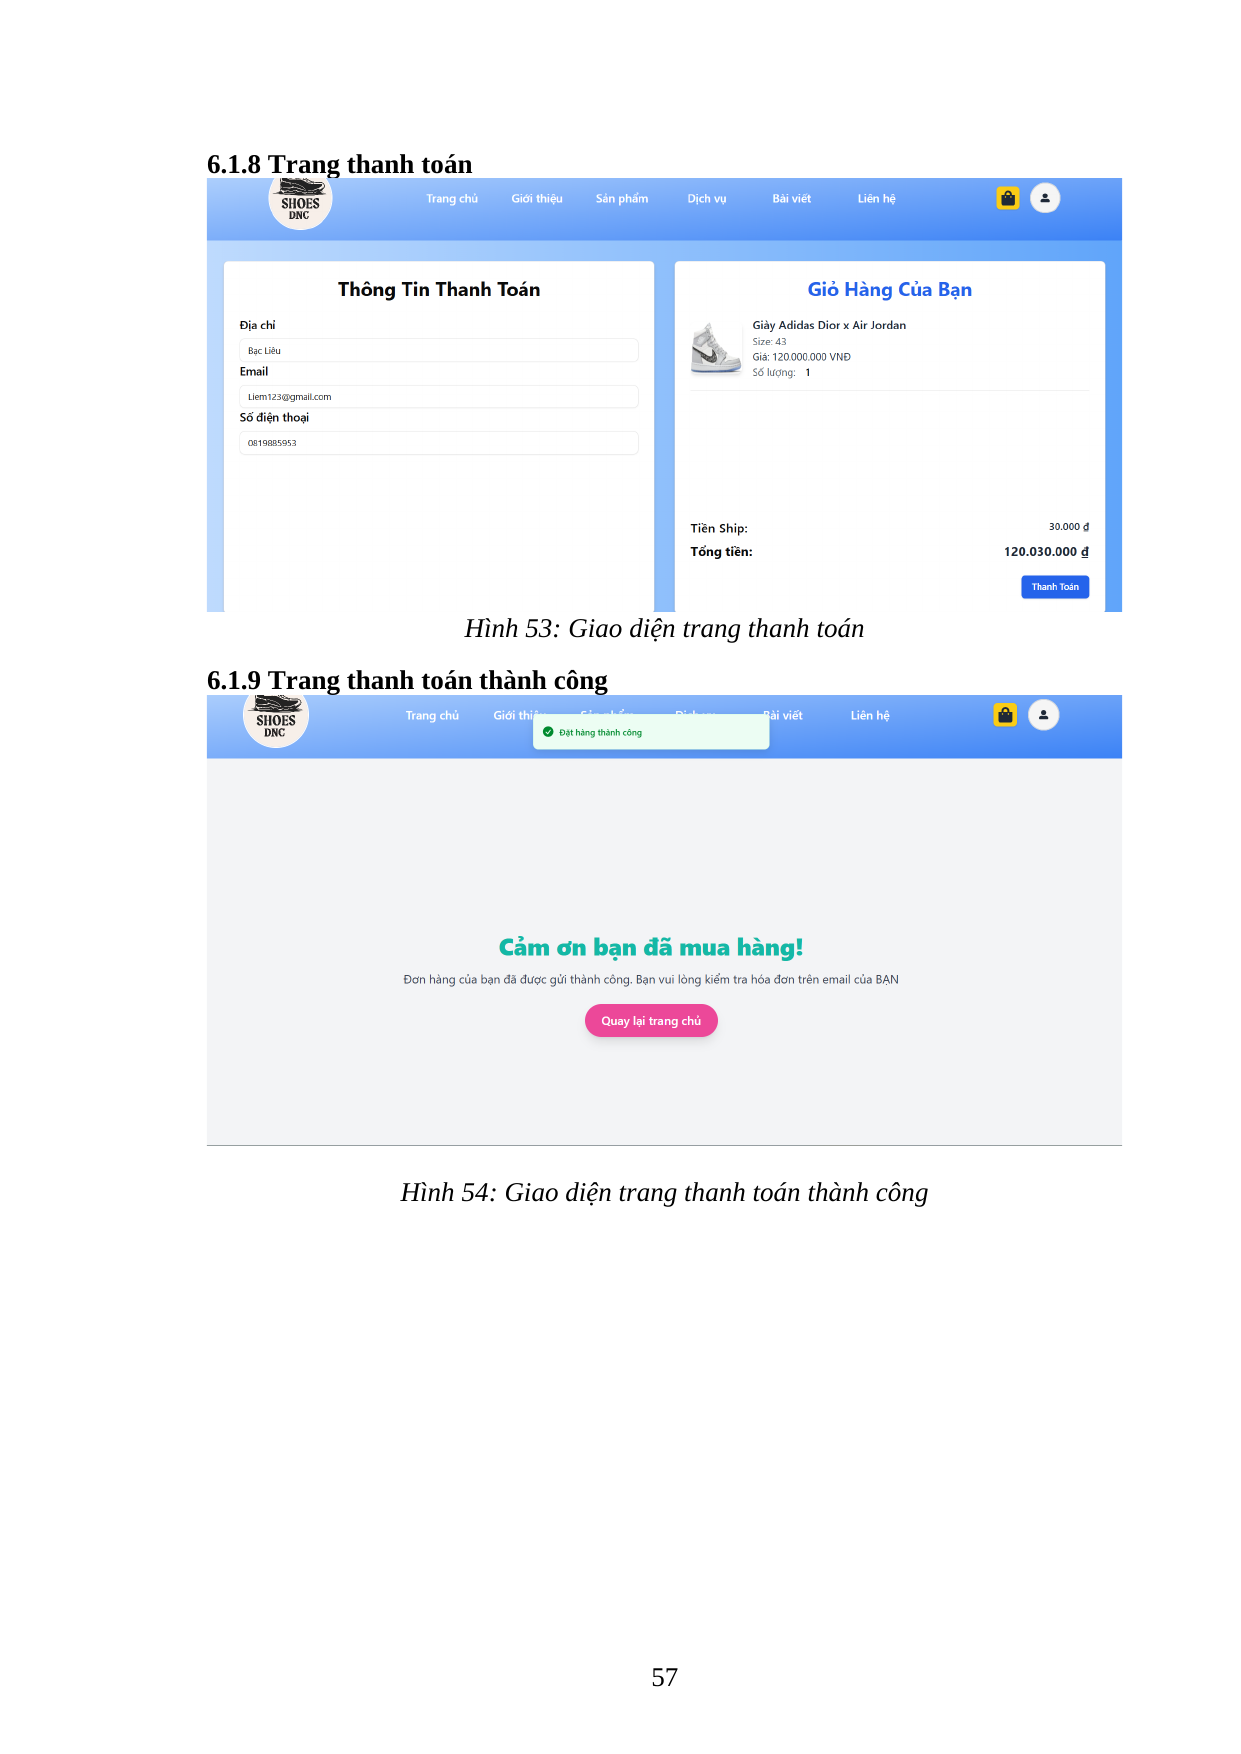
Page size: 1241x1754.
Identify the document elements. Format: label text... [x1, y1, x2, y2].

text 6.1.8 Trang thanh toán [207, 148, 1122, 178]
text Hình 53: Giao diện trang thanh toán [207, 612, 1122, 643]
text 6.1.9 Trang thanh toán thành công [207, 664, 1122, 695]
picture [206, 178, 1123, 612]
text Hình 54: Giao diện trang thanh toán thành công [207, 1177, 1122, 1208]
picture [206, 695, 1123, 1146]
